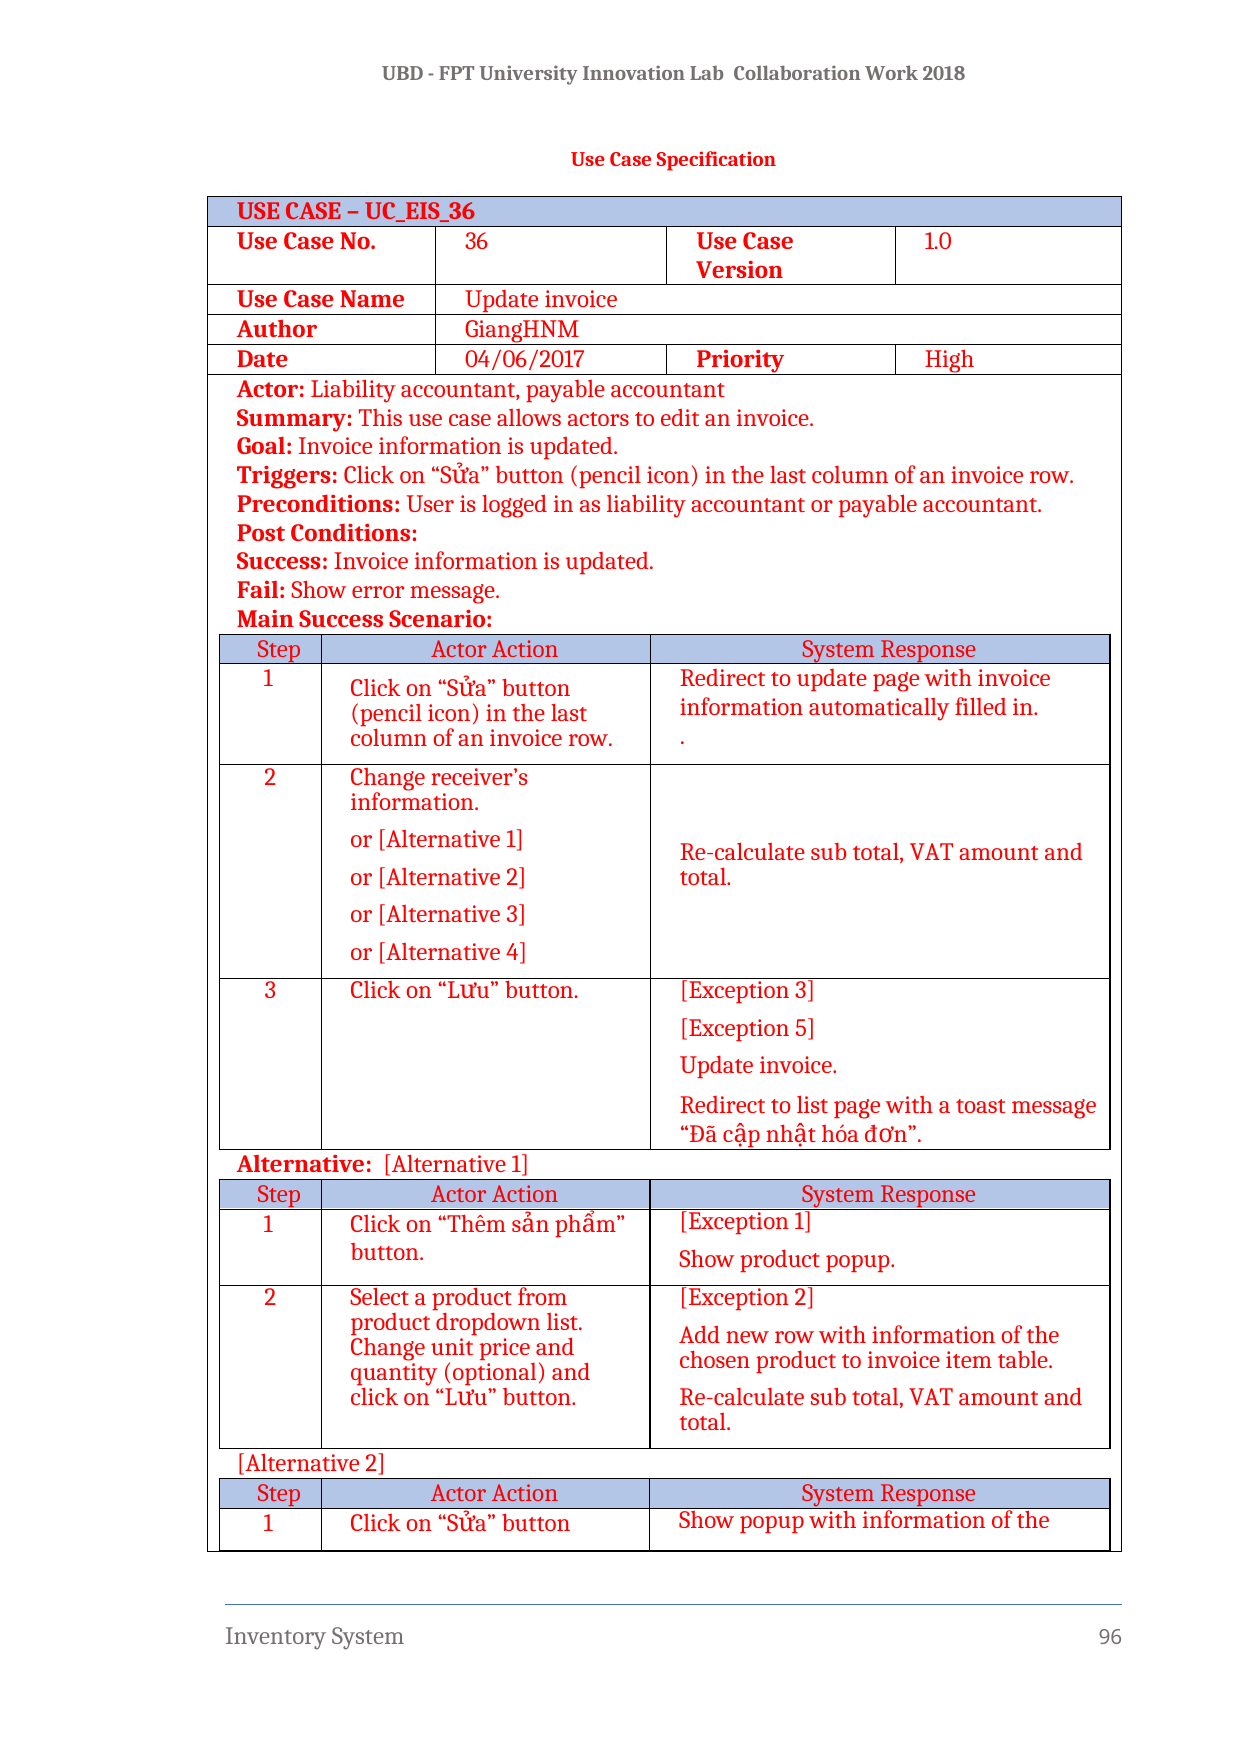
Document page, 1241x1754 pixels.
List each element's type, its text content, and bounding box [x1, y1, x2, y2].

text Use Case Specification [225, 148, 1122, 172]
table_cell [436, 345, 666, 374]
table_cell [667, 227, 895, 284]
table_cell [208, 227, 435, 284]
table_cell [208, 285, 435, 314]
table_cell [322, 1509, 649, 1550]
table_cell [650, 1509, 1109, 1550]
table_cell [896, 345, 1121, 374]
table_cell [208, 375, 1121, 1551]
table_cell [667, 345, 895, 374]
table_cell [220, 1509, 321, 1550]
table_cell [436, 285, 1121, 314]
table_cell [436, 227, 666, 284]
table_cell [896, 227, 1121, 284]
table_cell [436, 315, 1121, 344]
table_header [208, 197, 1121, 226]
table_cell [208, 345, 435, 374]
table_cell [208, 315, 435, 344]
